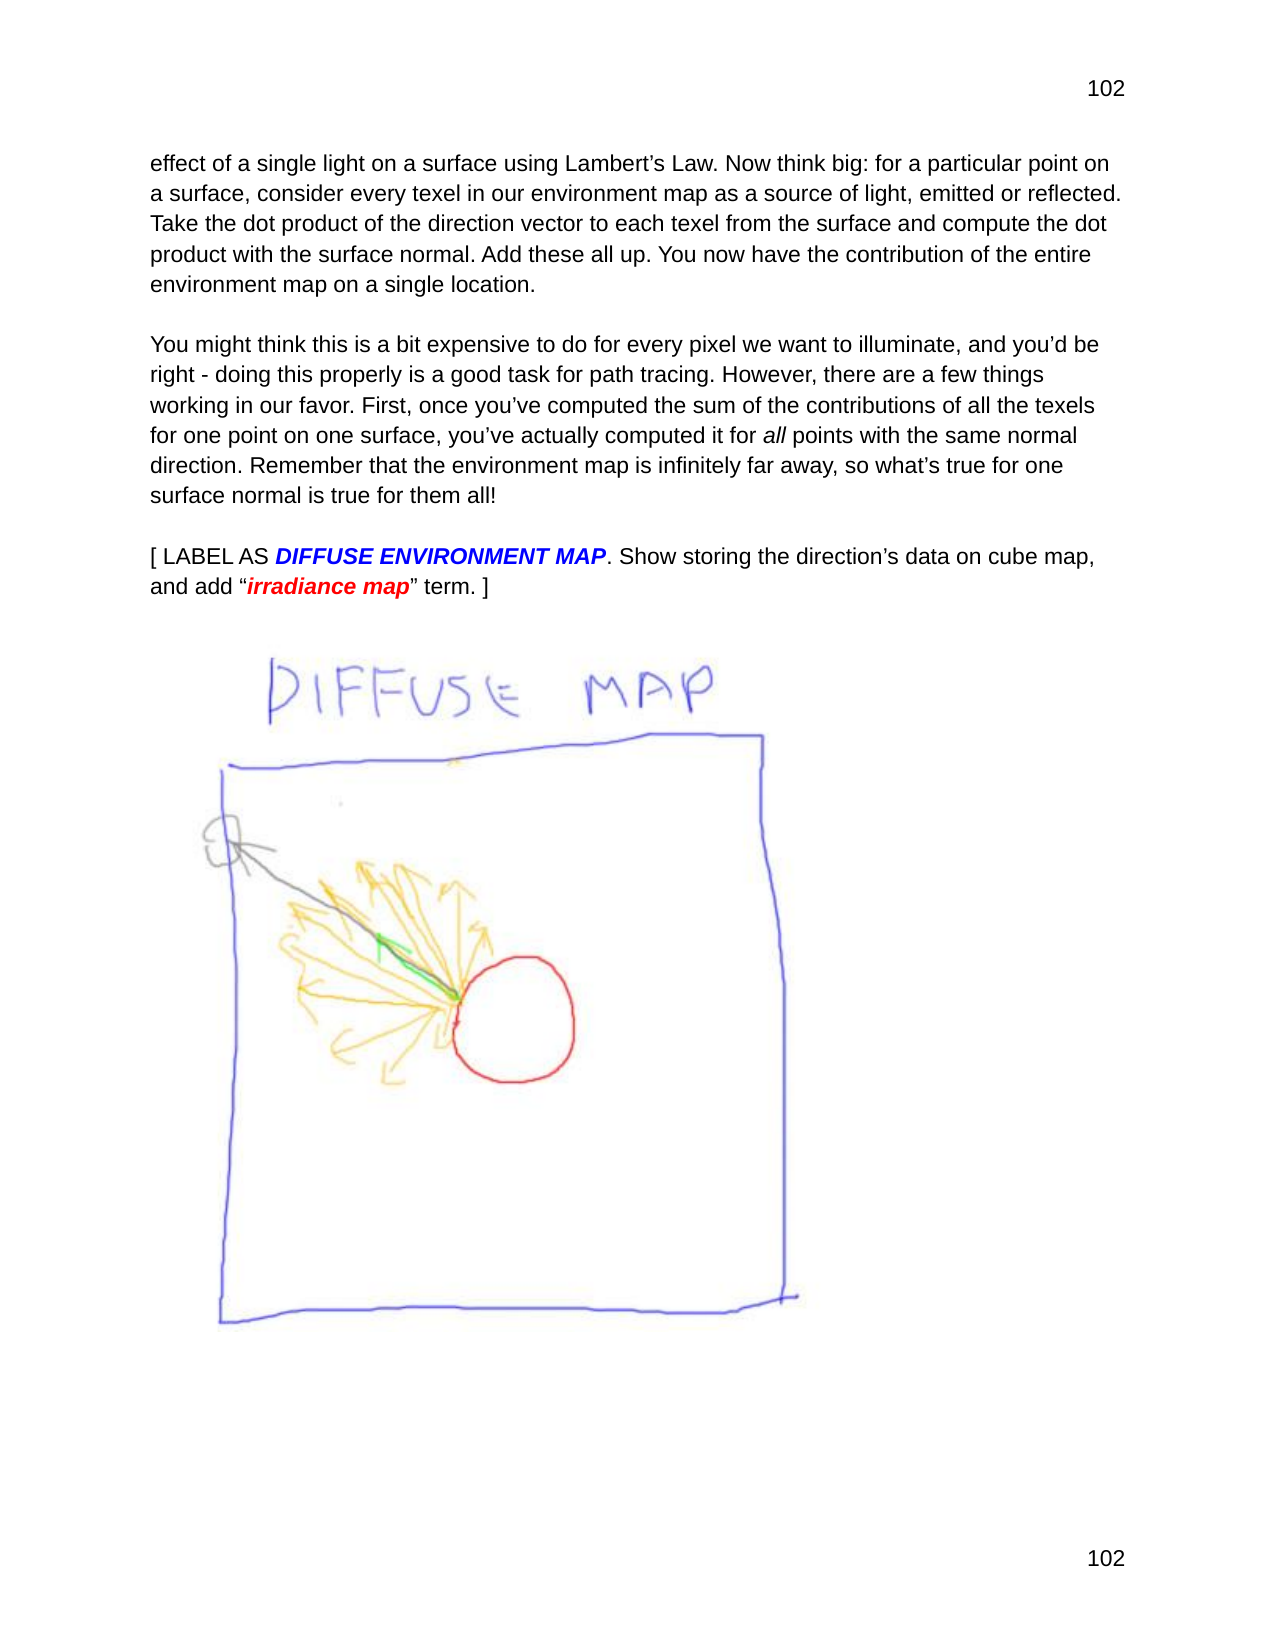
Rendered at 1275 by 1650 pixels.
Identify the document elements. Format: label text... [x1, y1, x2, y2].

text You might think this is a bit expensive to do for every pixel we want to illuminate, and you’d be right - doing this properly is a good task for path tracing. However, there are a few things working in our favor. First, once you’ve computed the sum of the contributions of all the texels for one point on one surface, you’ve actually computed it for all points with the same normal direction. Remember that the environment map is infinitely far away, so what’s true for one surface normal is true for them all! [150, 331, 1125, 509]
text [ LABEL AS DIFFUSE ENVIRONMENT MAP. Show storing the direction’s data on cube map, and add “irradiance map” term. ] [150, 543, 1125, 599]
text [150, 150, 1125, 297]
picture [168, 633, 827, 1332]
